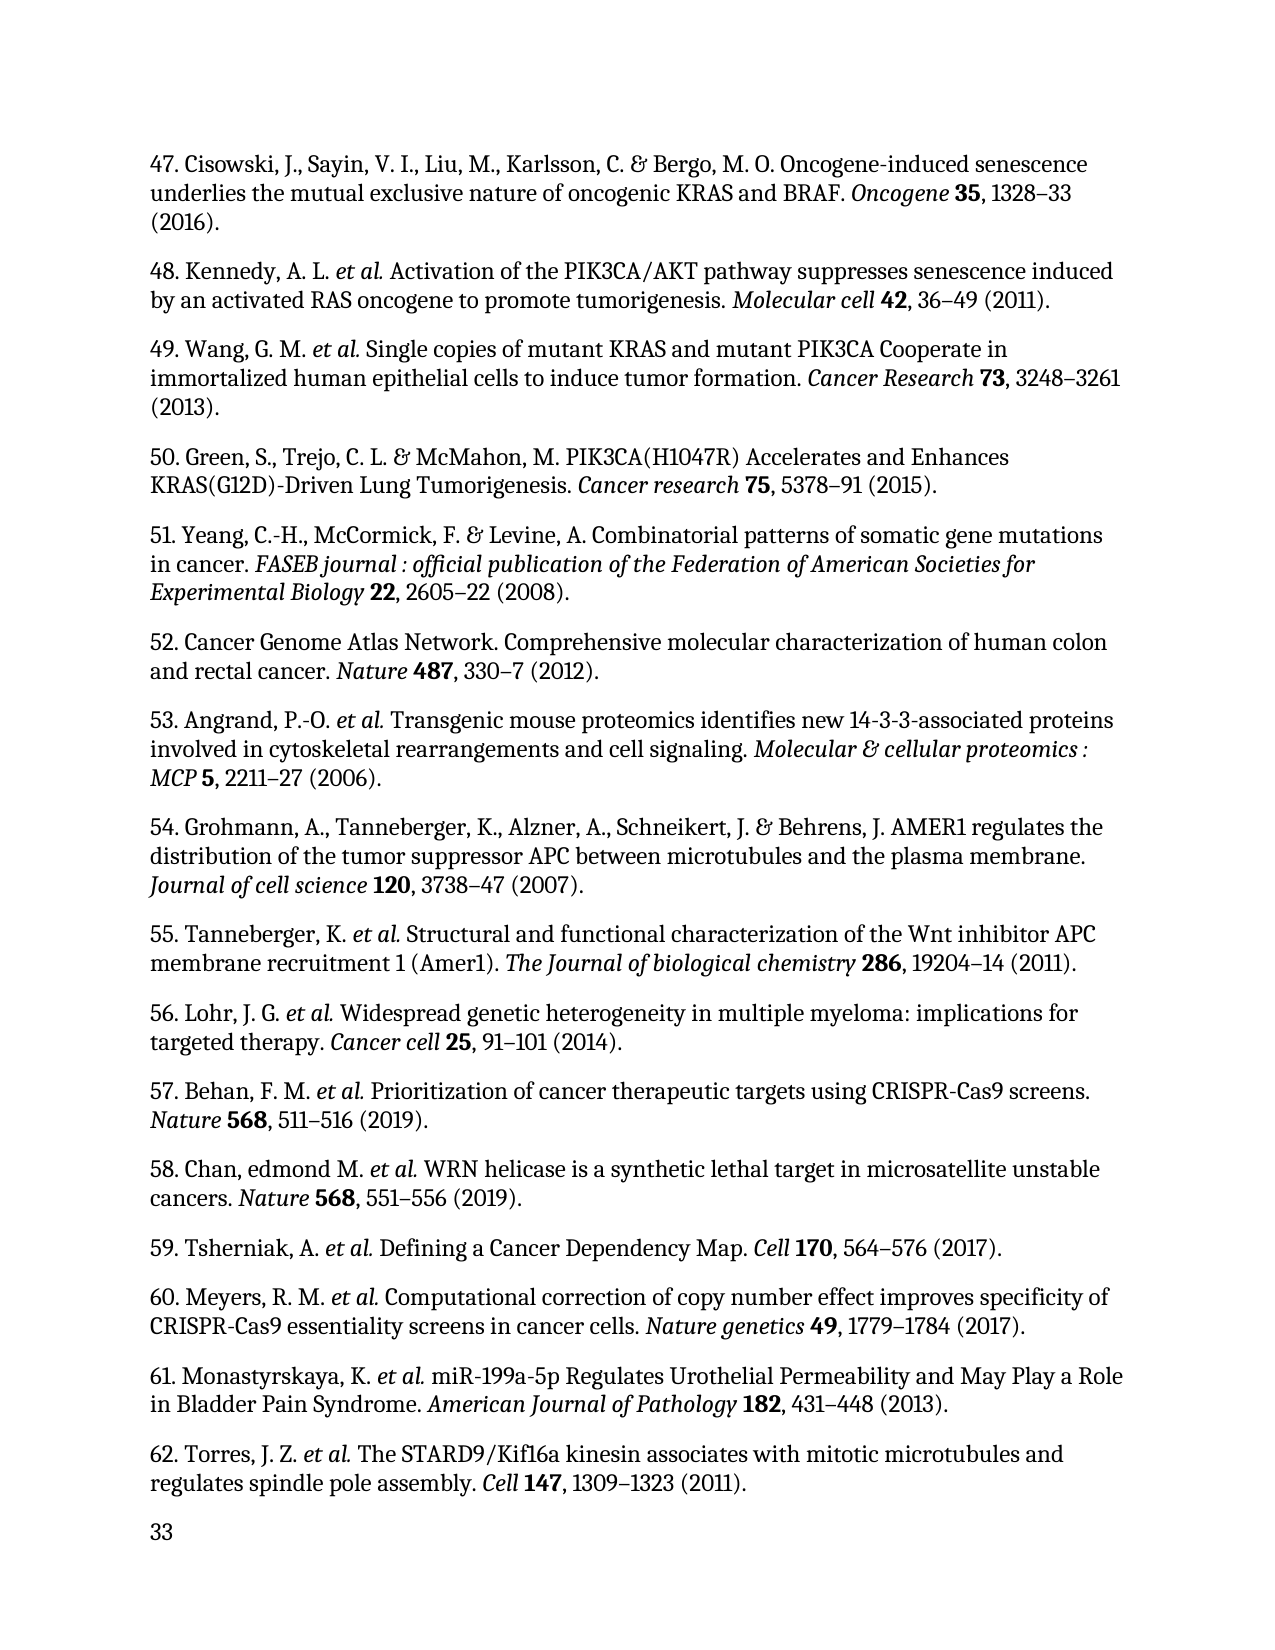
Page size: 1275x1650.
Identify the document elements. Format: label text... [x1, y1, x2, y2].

text 53. Angrand, P.-O. et al. Transgenic mouse proteomics identifies new 14-3-3-associated proteins involved in cytoskeletal rearrangements and cell signaling. Molecular & cellular proteomics : MCP 5, 2211–27 (2006). [150, 706, 1125, 792]
text 59. Tsherniak, A. et al. Defining a Cancer Dependency Map. Cell 170, 564–576 (2017). [150, 1234, 1125, 1262]
text 52. Cancer Genome Atlas Network. Comprehensive molecular characterization of human colon and rectal cancer. Nature 487, 330–7 (2012). [150, 628, 1125, 685]
text 48. Kennedy, A. L. et al. Activation of the PIK3CA/AKT pathway suppresses senescence induced by an activated RAS oncogene to promote tumorigenesis. Molecular cell 42, 36–49 (2011). [150, 257, 1125, 314]
text 58. Chan, edmond M. et al. WRN helicase is a synthetic lethal target in microsatellite unstable cancers. Nature 568, 551–556 (2019). [150, 1155, 1125, 1213]
text 54. Grohmann, A., Tanneberger, K., Alzner, A., Schneikert, J. & Behrens, J. AMER1 regulates the distribution of the tumor suppressor APC between microtubules and the plasma membrane. Journal of cell science 120, 3738–47 (2007). [150, 813, 1125, 899]
text 60. Meyers, R. M. et al. Computational correction of copy number effect improves specificity of CRISPR-Cas9 essentiality screens in cancer cells. Nature genetics 49, 1779–1784 (2017). [150, 1283, 1125, 1341]
text 57. Behan, F. M. et al. Prioritization of cancer therapeutic targets using CRISPR-Cas9 screens. Nature 568, 511–516 (2019). [150, 1077, 1125, 1134]
text 51. Yeang, C.-H., McCormick, F. & Levine, A. Combinatorial patterns of somatic gene mutations in cancer. FASEB journal : official publication of the Federation of American Societies for Experimental Biology 22, 2605–22 (2008). [150, 521, 1125, 607]
text 50. Green, S., Trejo, C. L. & McMahon, M. PIK3CA(H1047R) Accelerates and Enhances KRAS(G12D)-Driven Lung Tumorigenesis. Cancer research 75, 5378–91 (2015). [150, 442, 1125, 500]
text 62. Torres, J. Z. et al. The STARD9/Kif16a kinesin associates with mitotic microtubules and regulates spindle pole assembly. Cell 147, 1309–1323 (2011). [150, 1440, 1125, 1497]
text 47. Cisowski, J., Sayin, V. I., Liu, M., Karlsson, C. & Bergo, M. O. Oncogene-induced senescence underlies the mutual exclusive nature of oncogenic KRAS and BRAF. Oncogene 35, 1328–33 (2016). [150, 150, 1125, 236]
text 49. Wang, G. M. et al. Single copies of mutant KRAS and mutant PIK3CA Cooperate in immortalized human epithelial cells to induce tumor formation. Cancer Research 73, 3248–3261 (2013). [150, 335, 1125, 422]
text 56. Lohr, J. G. et al. Widespread genetic heterogeneity in multiple myeloma: implications for targeted therapy. Cancer cell 25, 91–101 (2014). [150, 999, 1125, 1056]
text 55. Tanneberger, K. et al. Structural and functional characterization of the Wnt inhibitor APC membrane recruitment 1 (Amer1). The Journal of biological chemistry 286, 19204–14 (2011). [150, 920, 1125, 978]
text 61. Monastyrskaya, K. et al. miR-199a-5p Regulates Urothelial Permeability and May Play a Role in Bladder Pain Syndrome. American Journal of Pathology 182, 431–448 (2013). [150, 1362, 1125, 1419]
